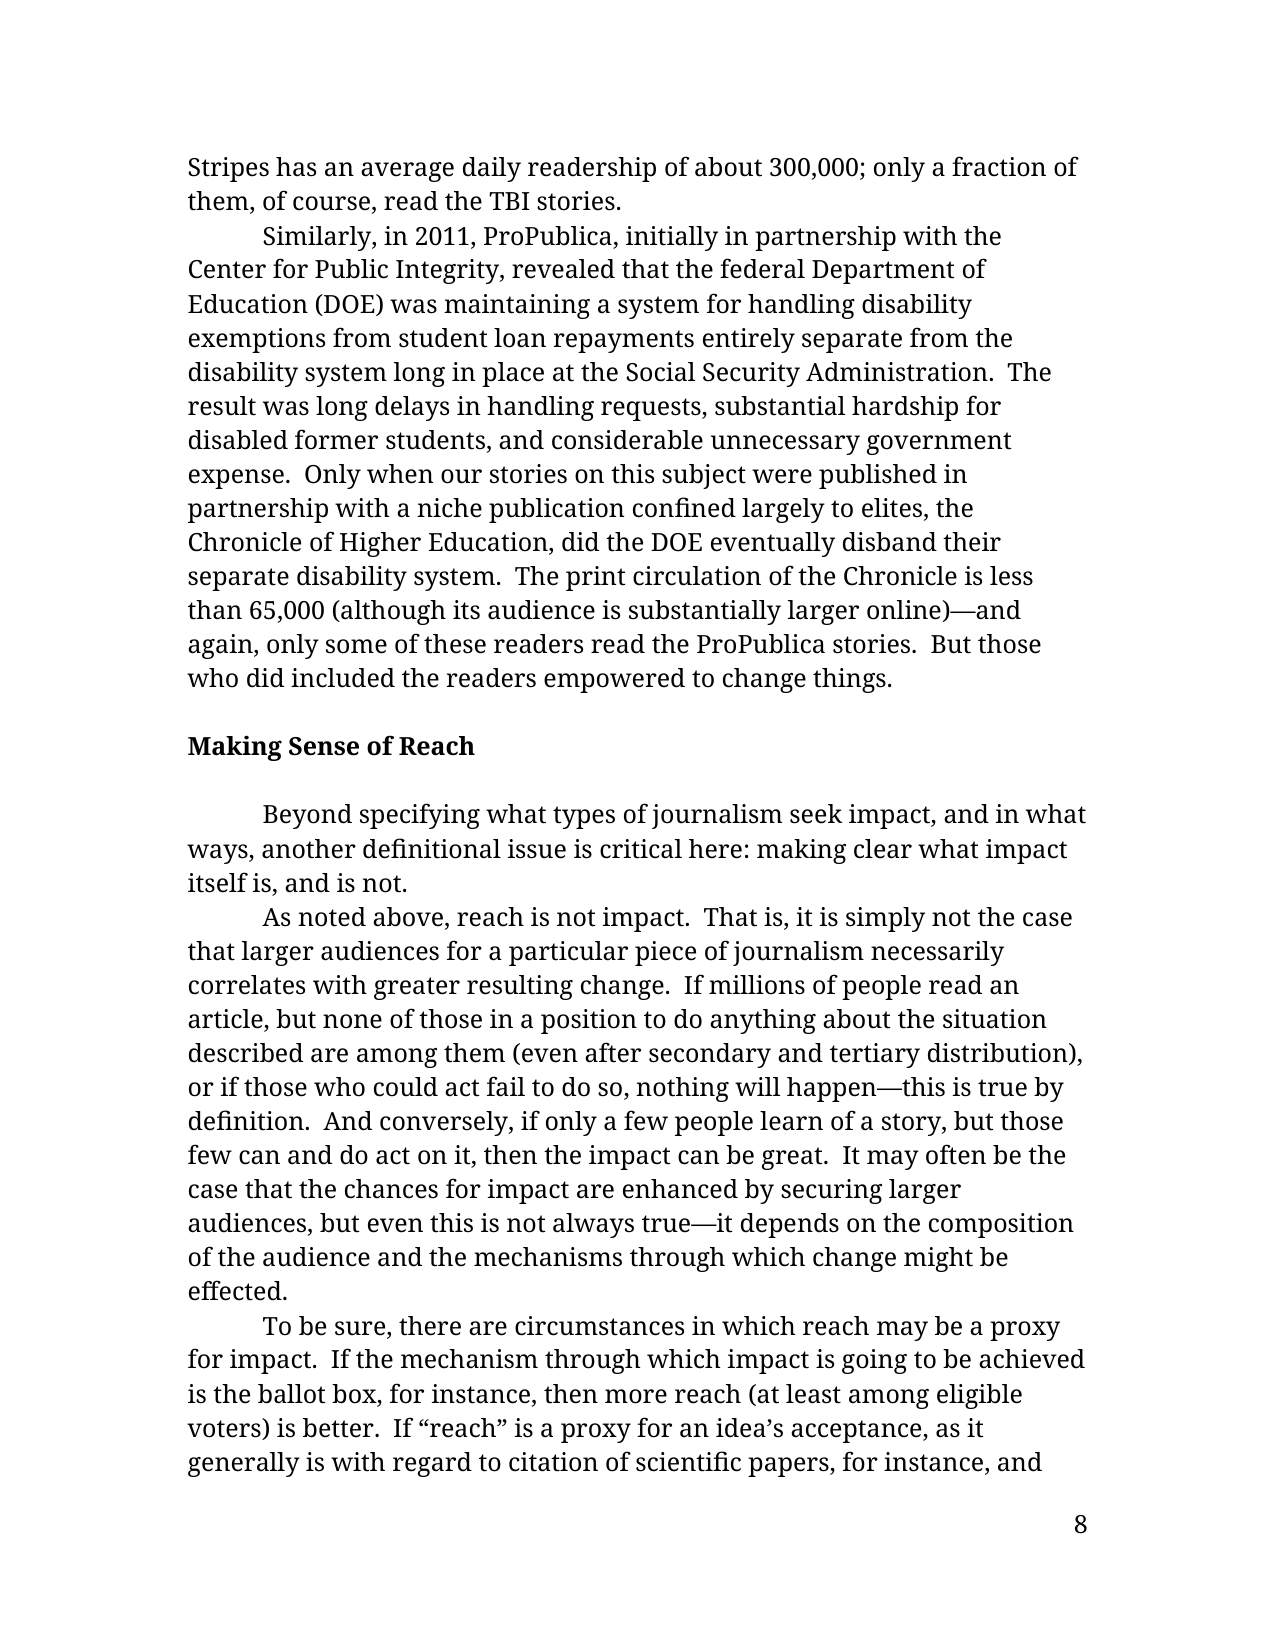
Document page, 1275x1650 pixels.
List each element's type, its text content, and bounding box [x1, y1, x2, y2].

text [187, 1308, 1087, 1478]
text Making Sense of Reach [187, 729, 1087, 763]
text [187, 150, 1087, 218]
text As noted above, reach is not impact. That is, it is simply not the case that larger audiences for a particular piece of journalism necessarily correlates with greater resulting change. If millions of people read an article, but none of those in a position to do anything about the situation described are among them (even after secondary and tertiary distribution), or if those who could act fail to do so, nothing will happen—this is true by definition. And conversely, if only a few people learn of a story, but those few can and do act on it, then the impact can be great. It may often be the case that the chances for impact are enhanced by securing larger audiences, but even this is not always true—it depends on the composition of the audience and the mechanisms through which change might be effected. [187, 899, 1087, 1308]
text Similarly, in 2011, ProPublica, initially in partnership with the Center for Public Integrity, revealed that the federal Department of Education (DOE) was maintaining a system for handling disability exemptions from student loan repayments entirely separate from the disability system long in place at the Social Security Administration. The result was long delays in handling requests, substantial hardship for disabled former students, and considerable unnecessary government expense. Only when our stories on this subject were published in partnership with a niche publication confined largely to elites, the Chronicle of Higher Education, did the DOE eventually disband their separate disability system. The print circulation of the Chronicle is less than 65,000 (although its audience is substantially larger online)—and again, only some of these readers read the ProPublica stories. But those who did included the readers empowered to change things. [187, 218, 1087, 695]
text Beyond specifying what types of journalism seek impact, and in what ways, another definitional issue is critical here: making clear what impact itself is, and is not. [187, 797, 1087, 899]
